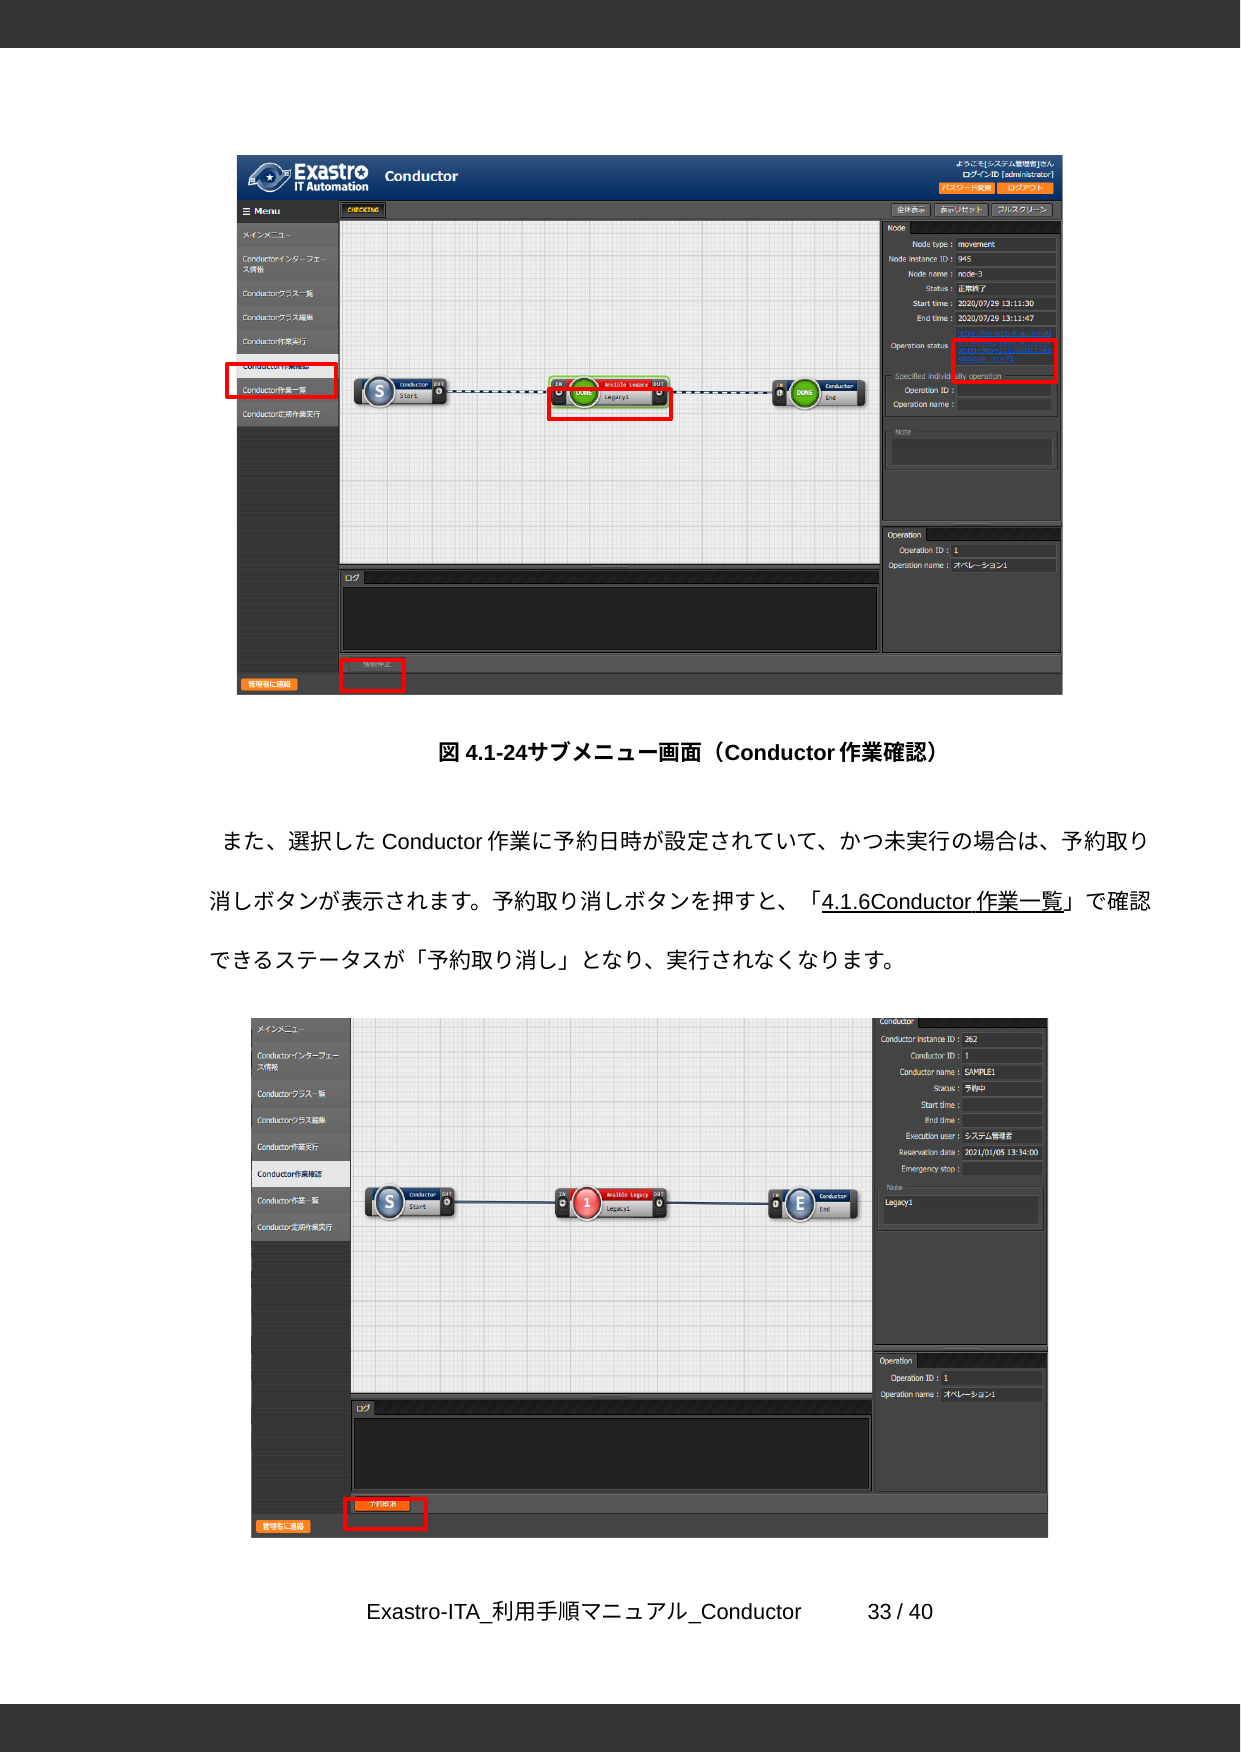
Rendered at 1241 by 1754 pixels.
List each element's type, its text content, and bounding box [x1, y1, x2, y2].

text また、選択したConductor作業に予約日時が設定されていて、かつ未実行の場合は、予約取り消しボタンが表示されます。予約取り消しボタンを押すと、「4.1.6Conductor作業一覧」で確認できるステータスが「予約取り消し」となり、実行されなくなります。 [209, 810, 1152, 989]
list 図 4.1-24サブメニュー画面（Conductor作業確認） [236, 721, 1152, 781]
picture [236, 155, 1063, 695]
picture [251, 1018, 1049, 1538]
picture [236, 366, 334, 395]
picture [0, 1704, 1241, 1752]
picture [0, 0, 1241, 48]
